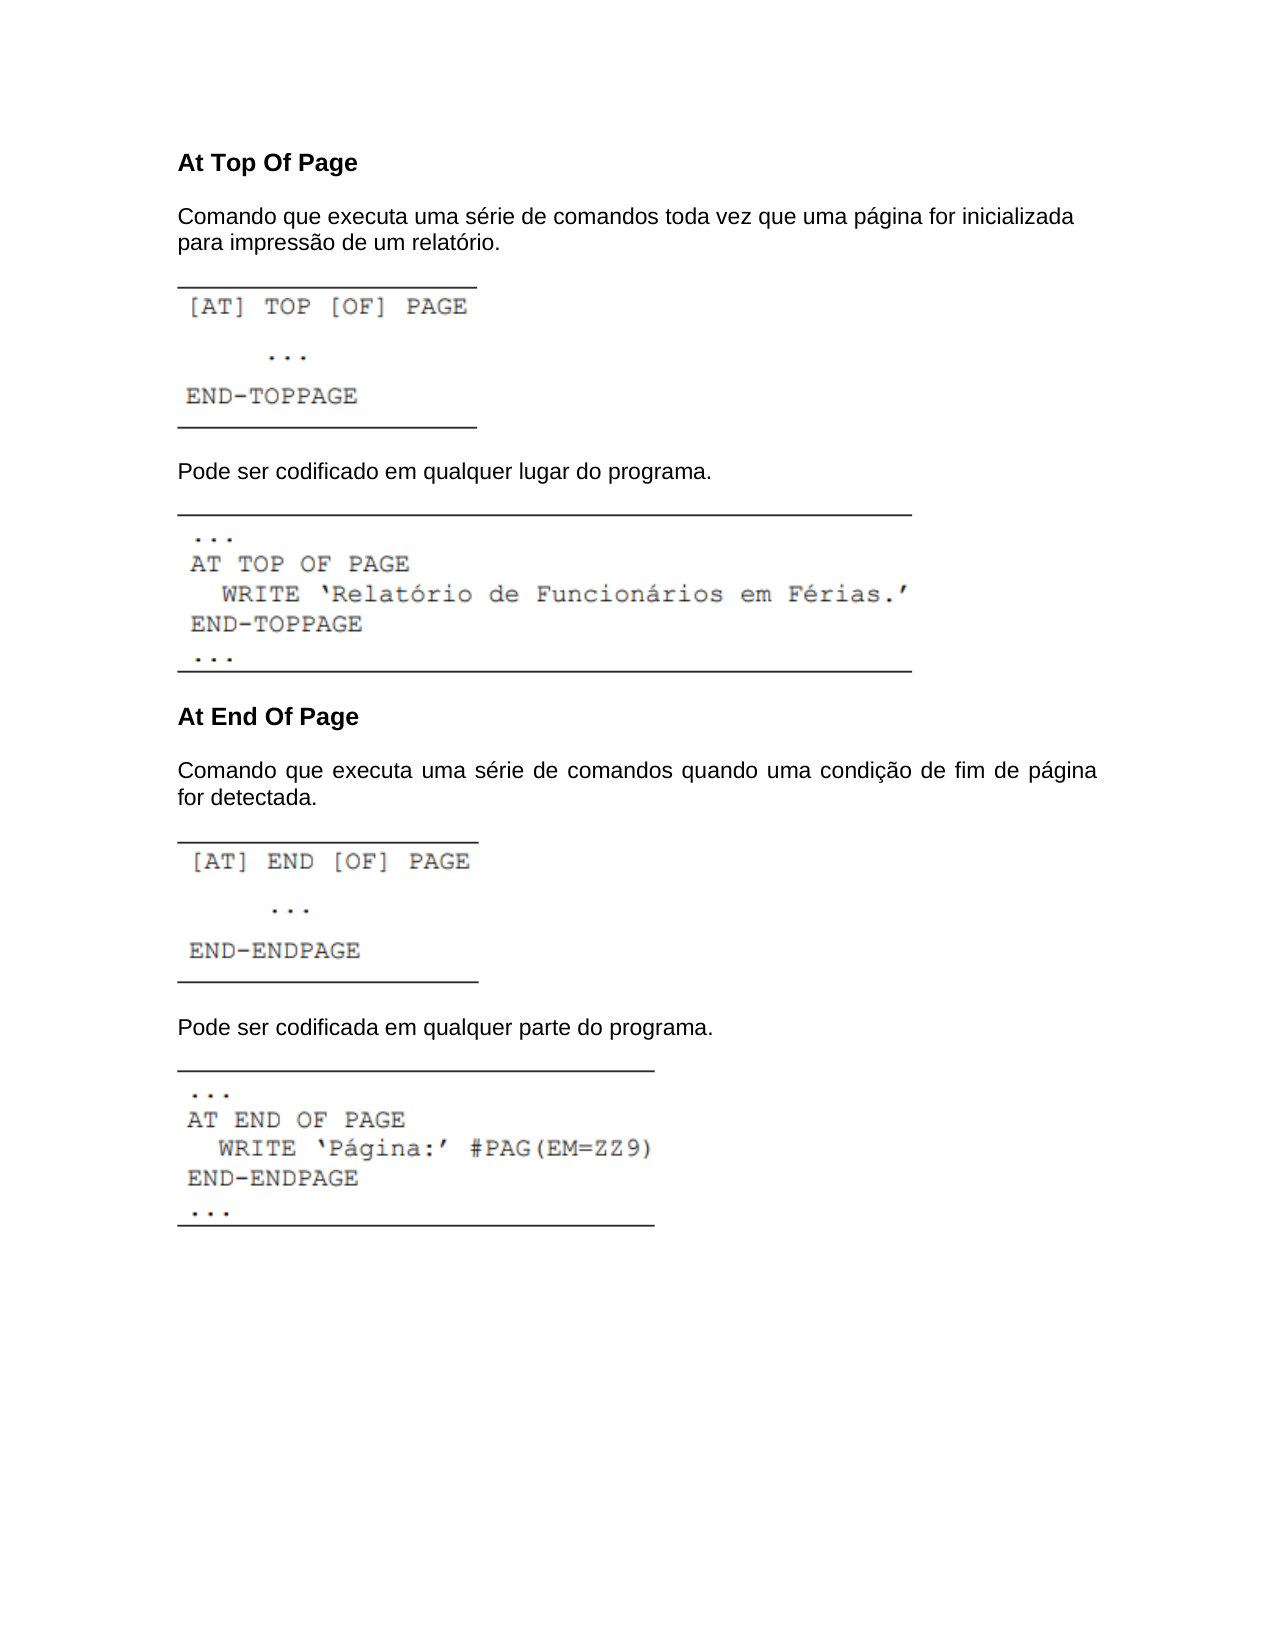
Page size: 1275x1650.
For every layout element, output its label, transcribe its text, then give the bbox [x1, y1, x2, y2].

text Comando que executa uma série de comandos quando uma condição de fim de página for detectada. [177, 757, 1098, 810]
text At Top Of Page [177, 148, 1098, 176]
text At End Of Page [177, 702, 1098, 731]
picture [177, 281, 478, 432]
text Pode ser codificado em qualquer lugar do programa. [177, 458, 1098, 484]
text Comando que executa uma série de comandos toda vez que uma página for inicializada para impressão de um relatório. [177, 203, 1098, 255]
text Pode ser codificada em qualquer parte do programa. [177, 1014, 1098, 1040]
picture [177, 510, 913, 676]
picture [177, 1066, 655, 1230]
picture [177, 836, 479, 988]
